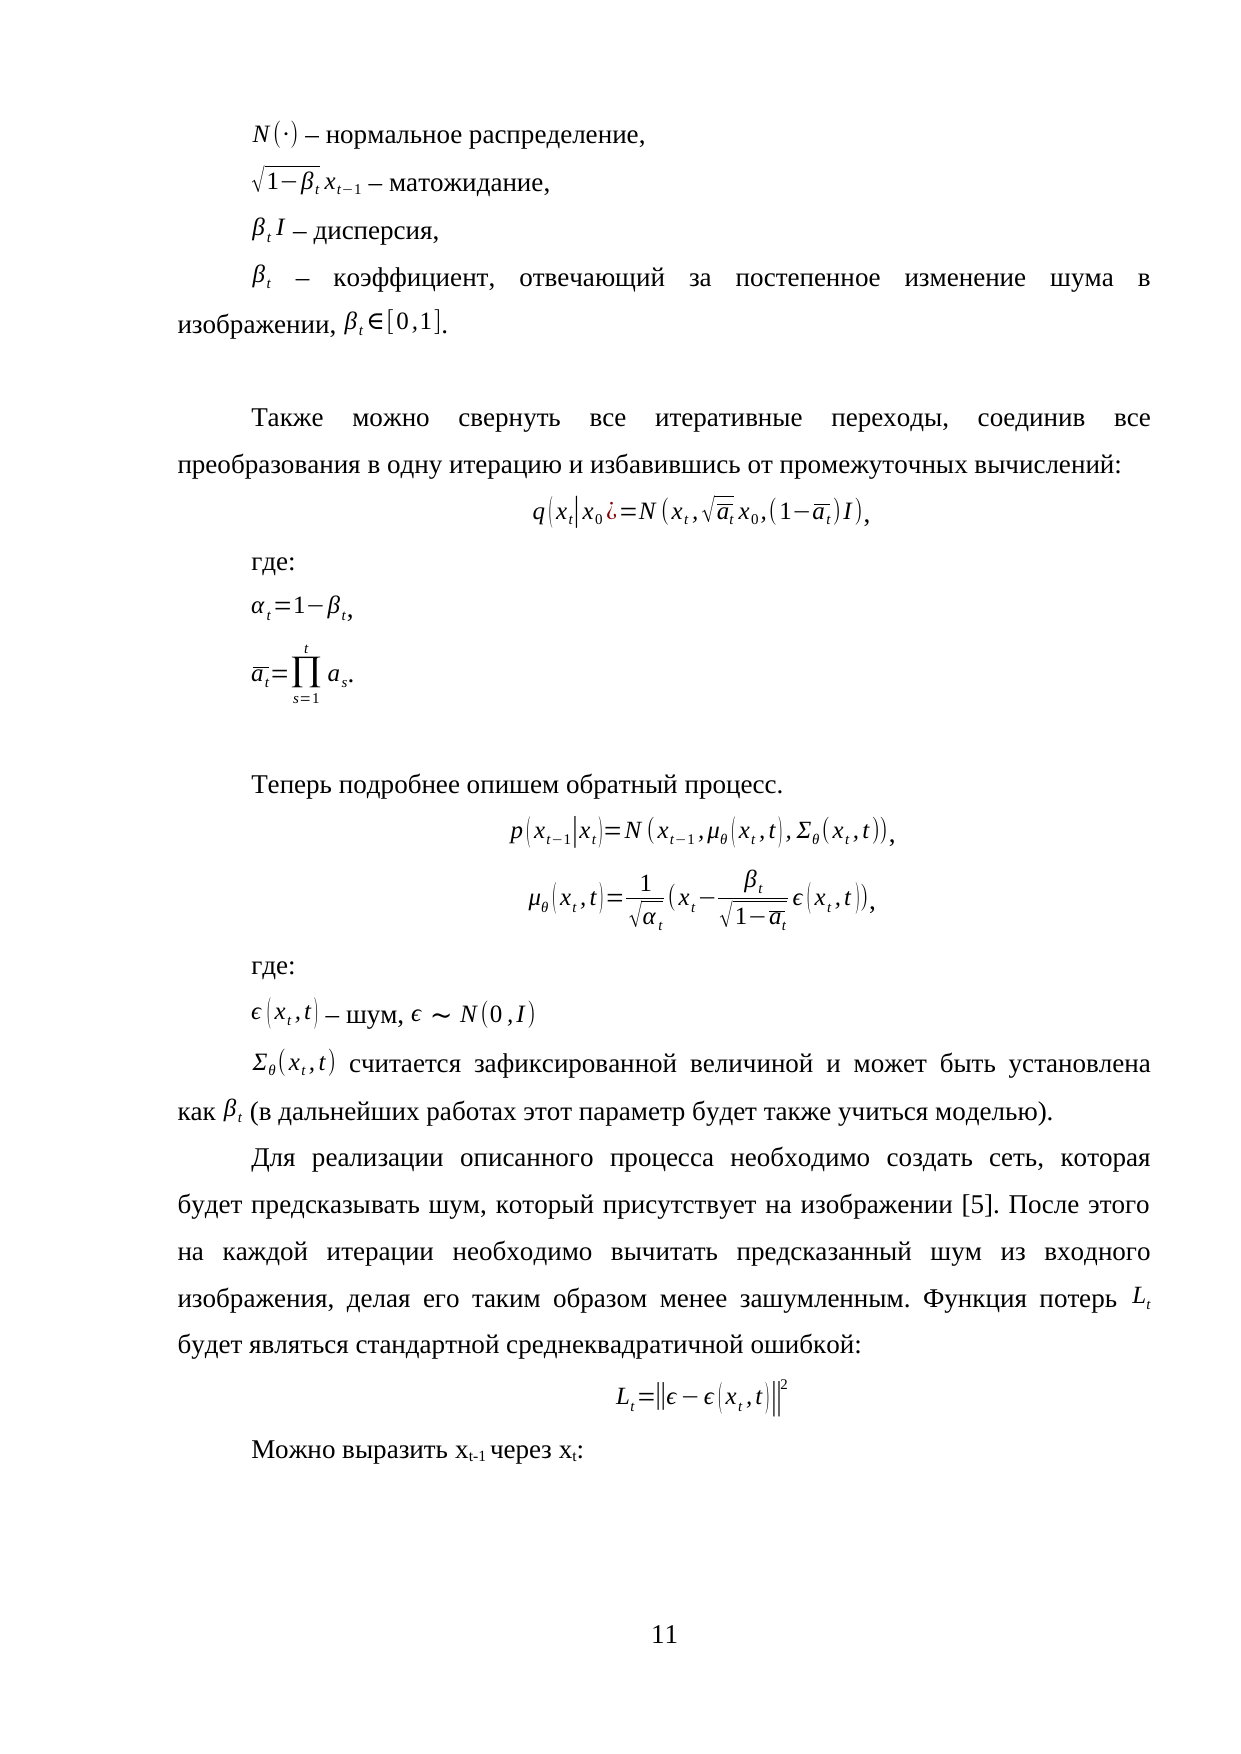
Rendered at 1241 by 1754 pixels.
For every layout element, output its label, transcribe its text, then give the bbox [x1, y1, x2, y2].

text Также можно свернуть все итеративные переходы, соединив все преобразования в одну итерацию и избавившись от промежуточных вычислений: [177, 401, 1152, 479]
text – шум, ∼ [177, 996, 1152, 1031]
text – коэффициент, отвечающий за постепенное изменение шума в изображении, . [177, 261, 1152, 339]
text , [177, 592, 1152, 623]
text Можно выразить xt-1 через xt: [177, 1433, 1152, 1464]
text считается зафиксированной величиной и может быть установлена как (в дальнейших работах этот параметр будет также учиться моделью). [177, 1047, 1152, 1126]
text . [177, 639, 1152, 706]
text – нормальное распределение, [177, 118, 1152, 149]
text , [177, 494, 1152, 530]
text Для реализации описанного процесса необходимо создать сеть, которая будет предсказывать шум, который присутствует на изображении [5]. После этого на каждой итерации необходимо вычитать предсказанный шум из входного изображения, делая его таким образом менее зашумленным. Функция потерь будет являться стандартной среднеквадратичной ошибкой: [177, 1142, 1152, 1359]
text – дисперсия, [177, 214, 1152, 245]
text где: [177, 545, 1152, 577]
text – матожидание, [177, 165, 1152, 198]
text где: [177, 949, 1152, 981]
text Теперь подробнее опишем обратный процесс. [177, 768, 1152, 799]
text , [177, 865, 1152, 934]
text , [177, 815, 1152, 850]
